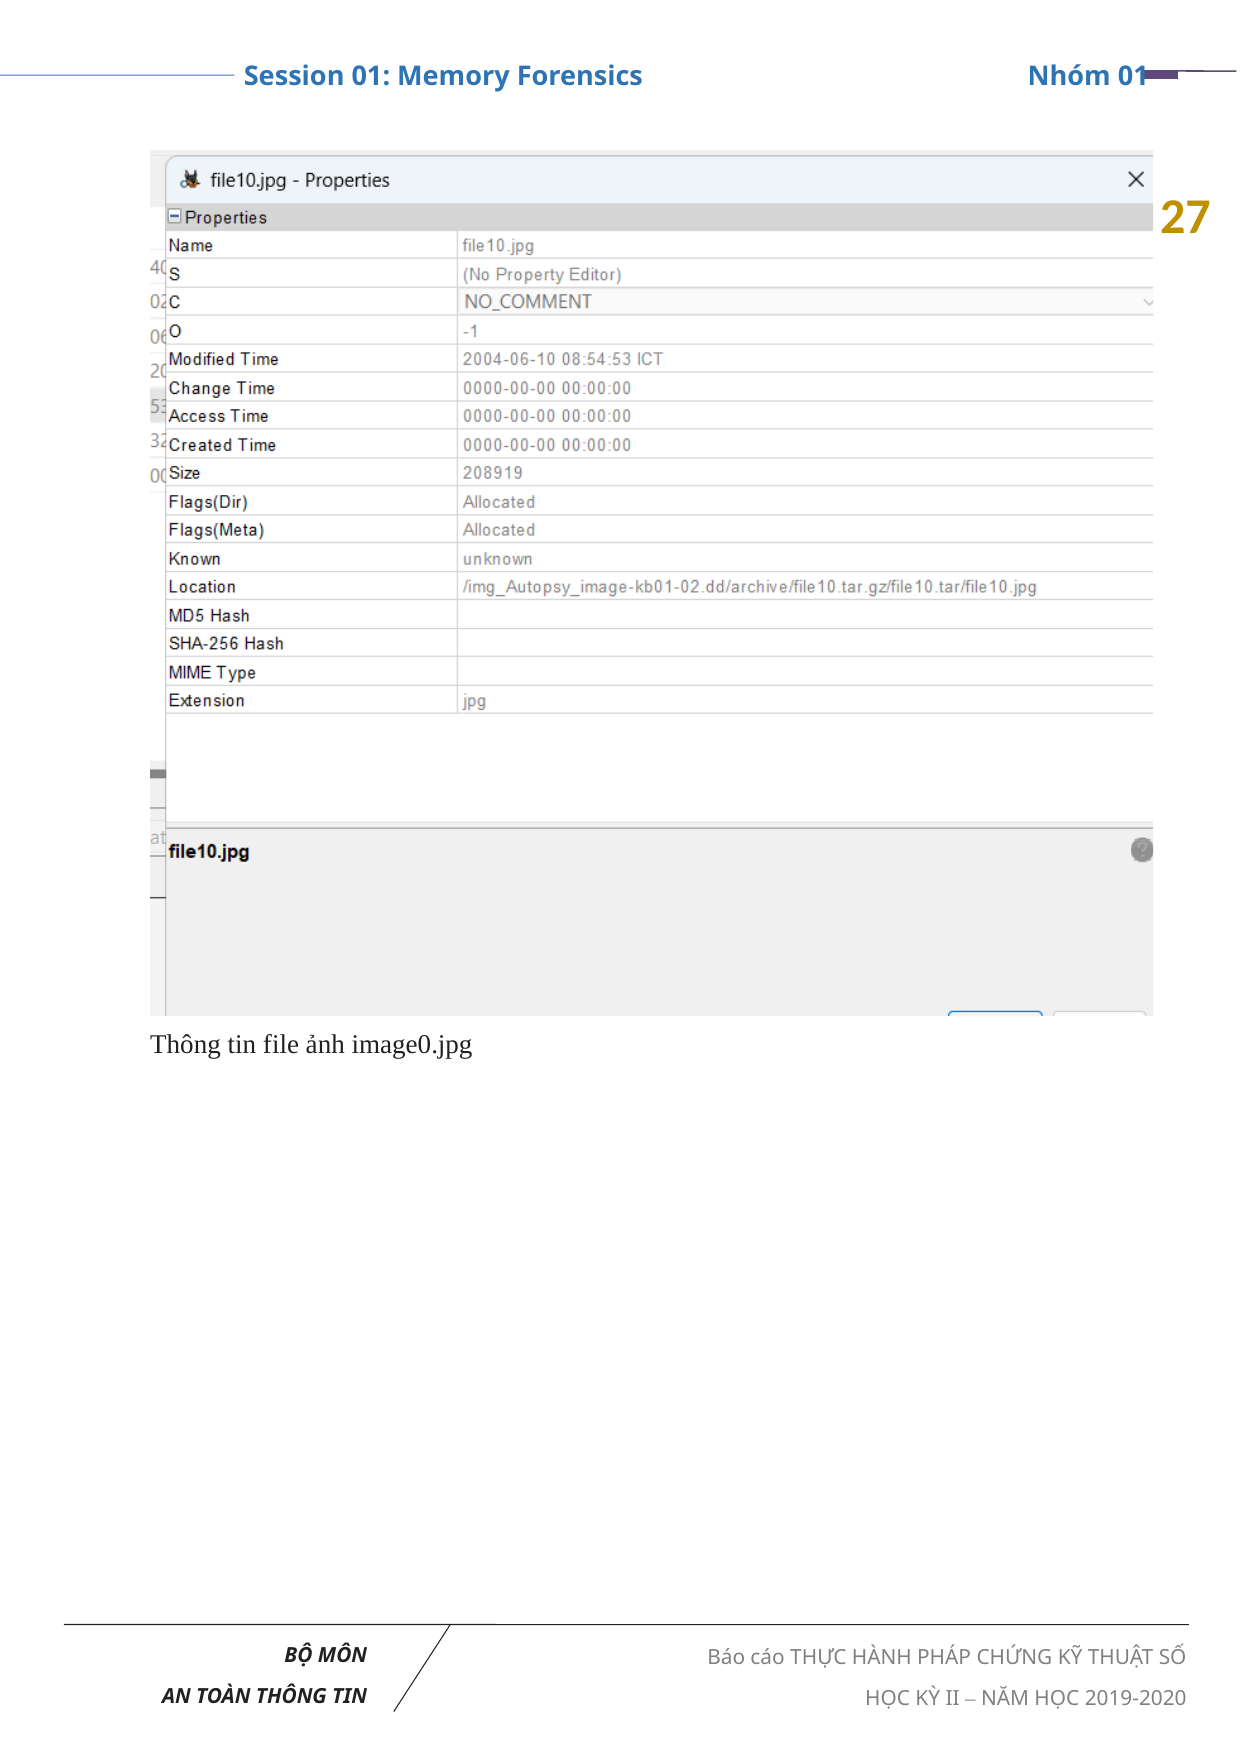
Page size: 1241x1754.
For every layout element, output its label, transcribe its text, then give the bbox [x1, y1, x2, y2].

picture [150, 150, 1154, 1016]
text Thông tin file ảnh image0.jpg [150, 1028, 1153, 1059]
